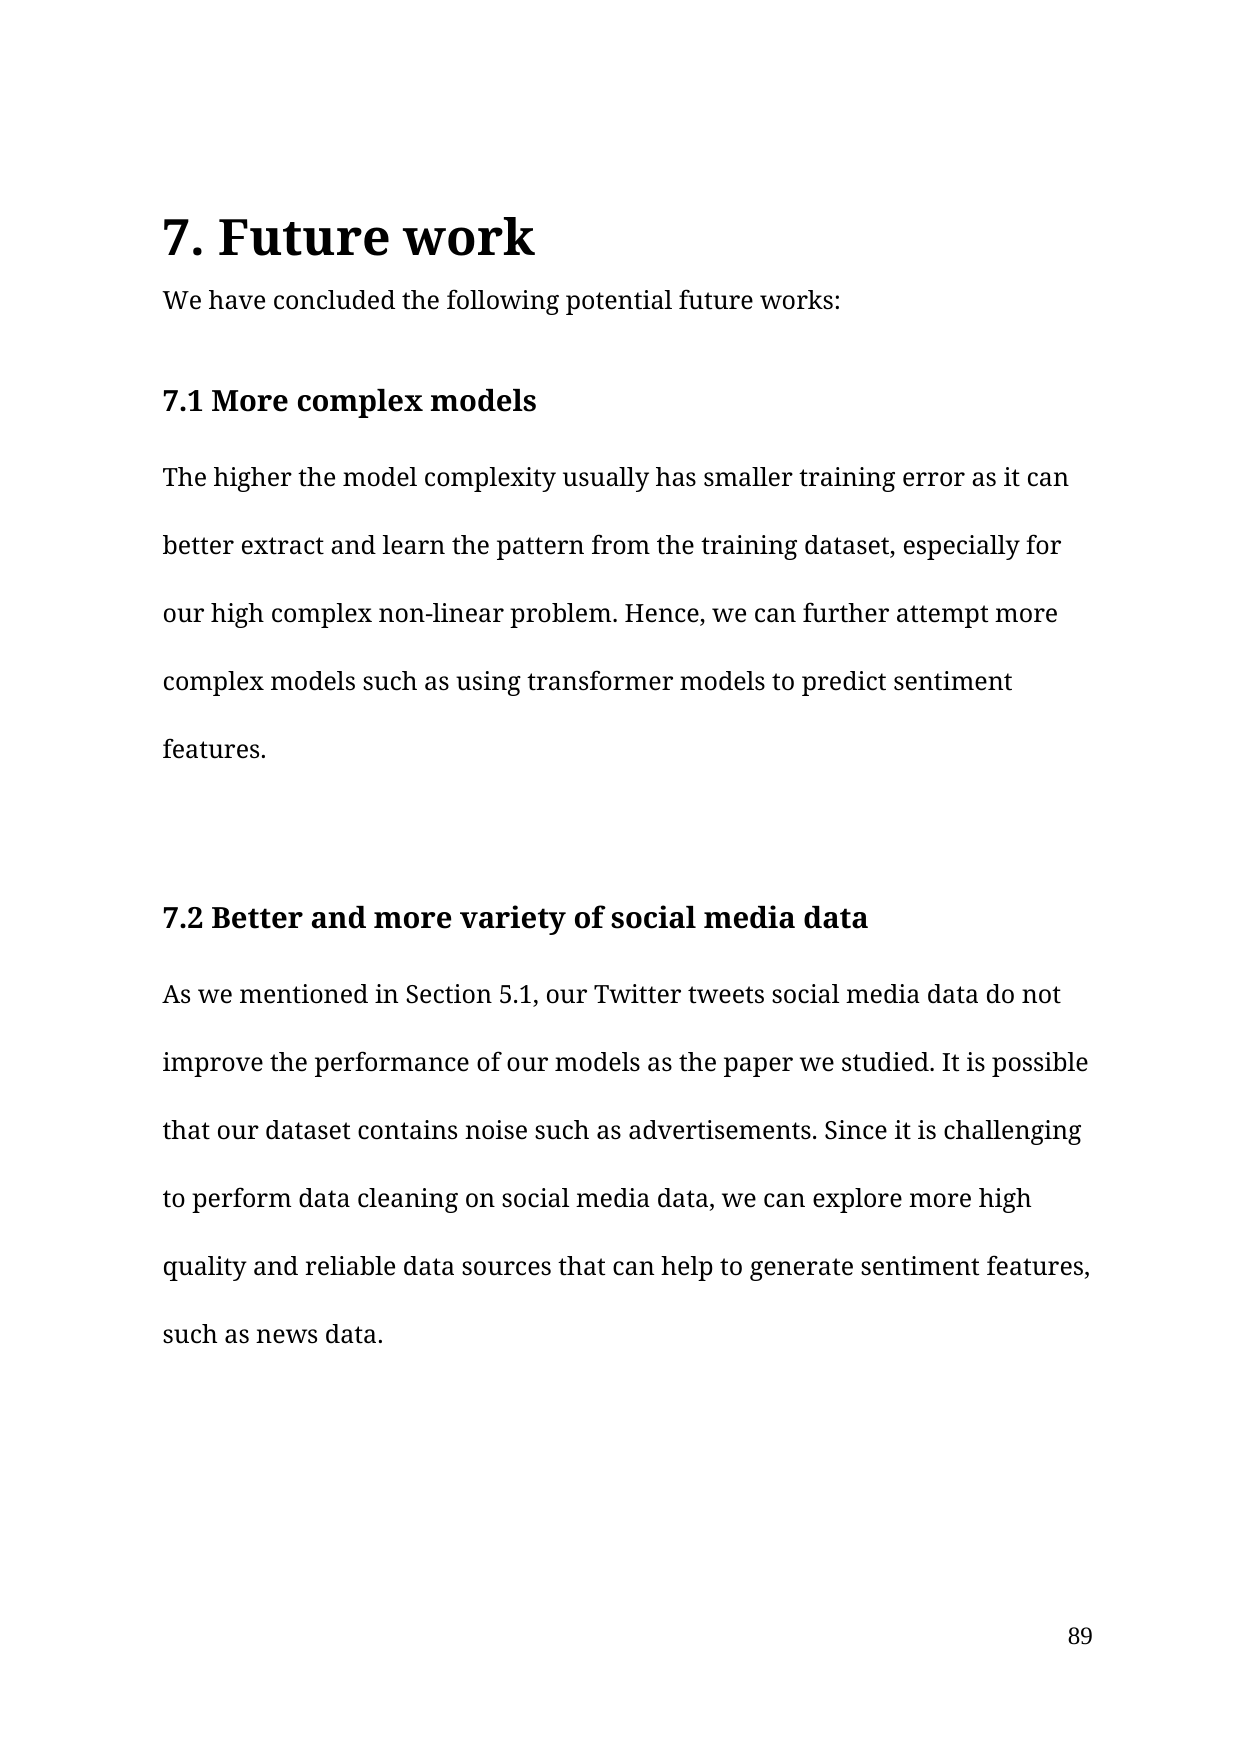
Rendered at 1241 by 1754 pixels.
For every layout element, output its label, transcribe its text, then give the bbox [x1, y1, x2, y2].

text We have concluded the following potential future works: [162, 282, 1092, 317]
subtitle 7.1 More complex models [162, 380, 1092, 419]
text As we mentioned in Section 5.1, our Twitter tweets social media data do not improve the performance of our models as the paper we studied. It is possible that our dataset contains noise such as advertisements. Since it is challenging to perform data cleaning on social media data, we can explore more high quality and reliable data sources that can help to generate sentiment features, such as news data. [162, 976, 1092, 1351]
subtitle 7. Future work [162, 202, 1092, 270]
text The higher the model complexity usually has smaller training error as it can better extract and learn the pattern from the training dataset, especially for our high complex non-linear problem. Hence, we can further attempt more complex models such as using transformer models to predict sentiment features. [162, 459, 1092, 766]
subtitle 7.2 Better and more variety of social media data [162, 897, 1092, 937]
